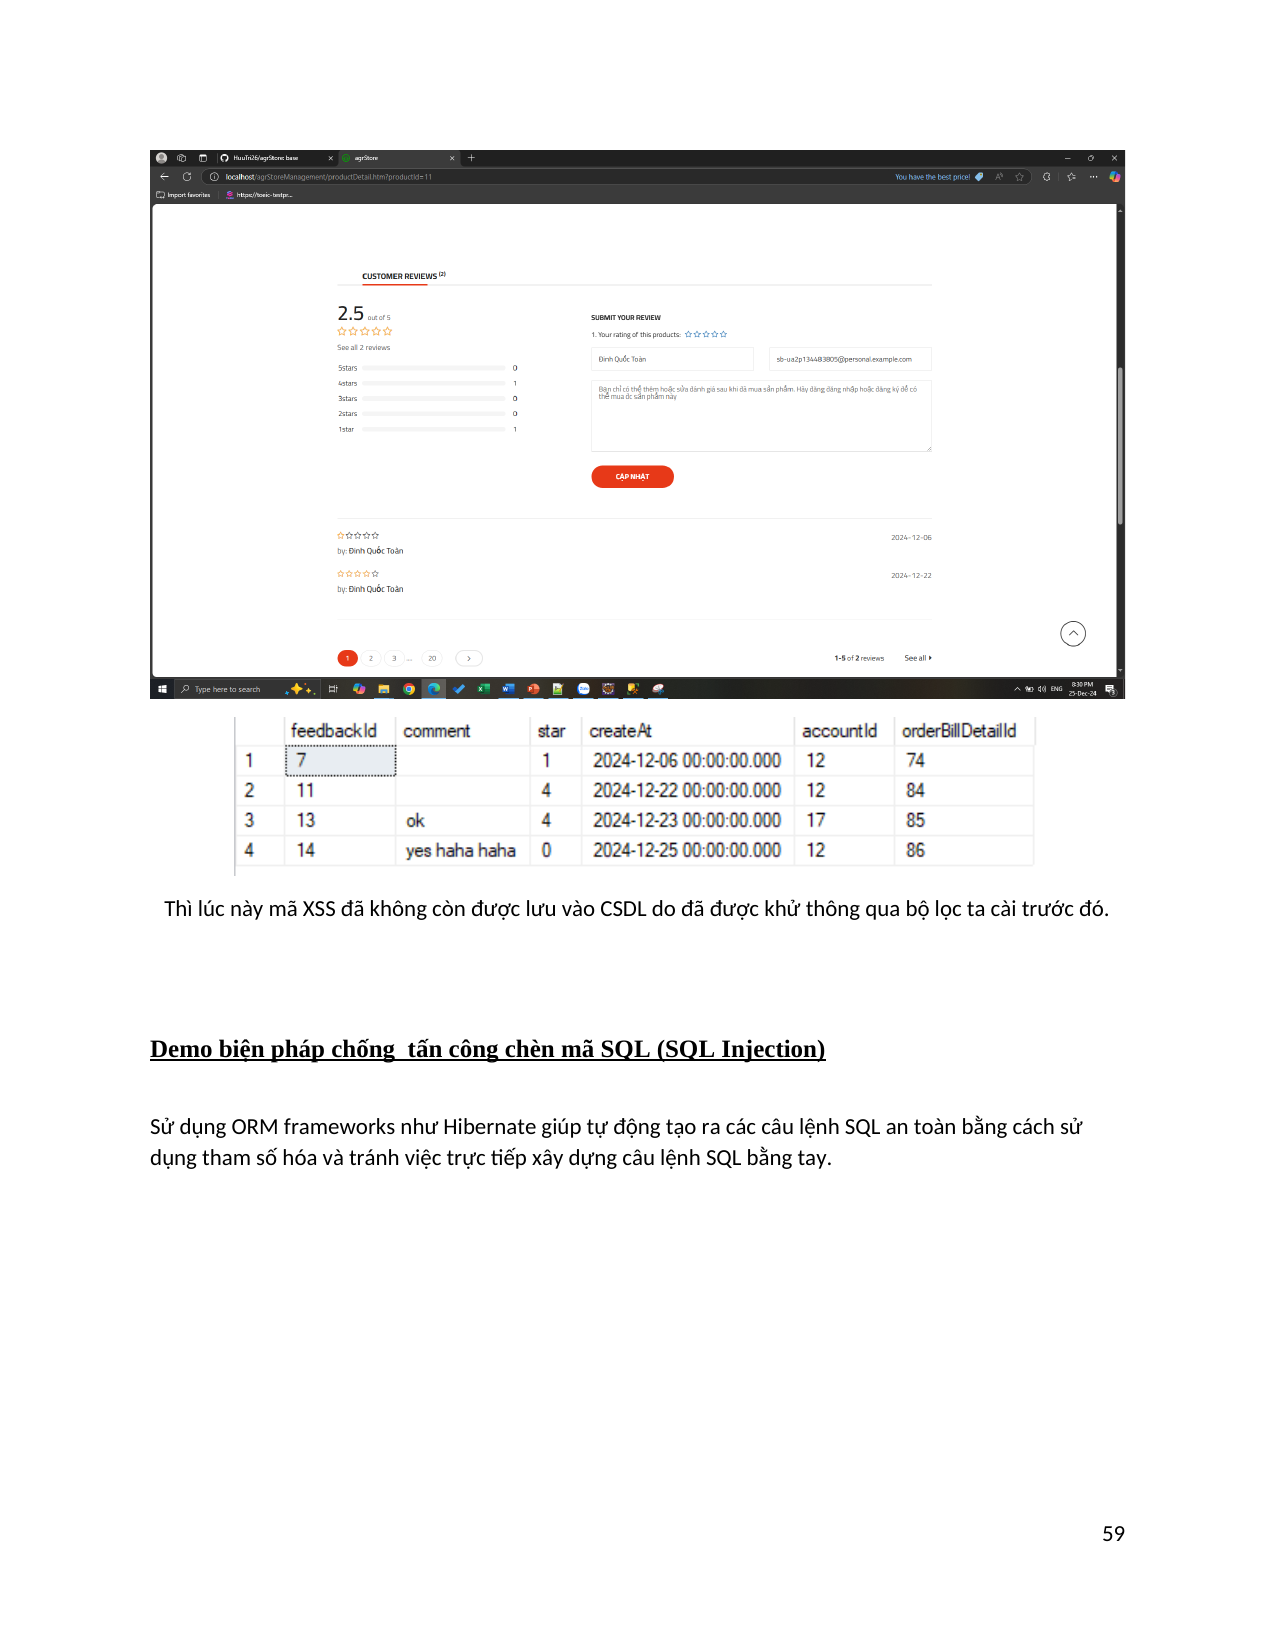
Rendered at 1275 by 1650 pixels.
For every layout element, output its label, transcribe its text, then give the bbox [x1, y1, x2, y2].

picture [150, 150, 1125, 699]
subtitle Demo biện pháp chống tấn công chèn mã SQL (SQL Injection) [150, 1034, 1125, 1063]
text Thì lúc này mã XSS đã không còn được lưu vào CSDL do đã được khử thông qua bộ lọc ta cài trước đó. [150, 894, 1125, 922]
picture [234, 717, 1041, 876]
text Sử dụng ORM frameworks như Hibernate giúp tự động tạo ra các câu lệnh SQL an toàn bằng cách sử dụng tham số hóa và tránh việc trực tiếp xây dựng câu lệnh SQL bằng tay. [150, 1112, 1125, 1171]
